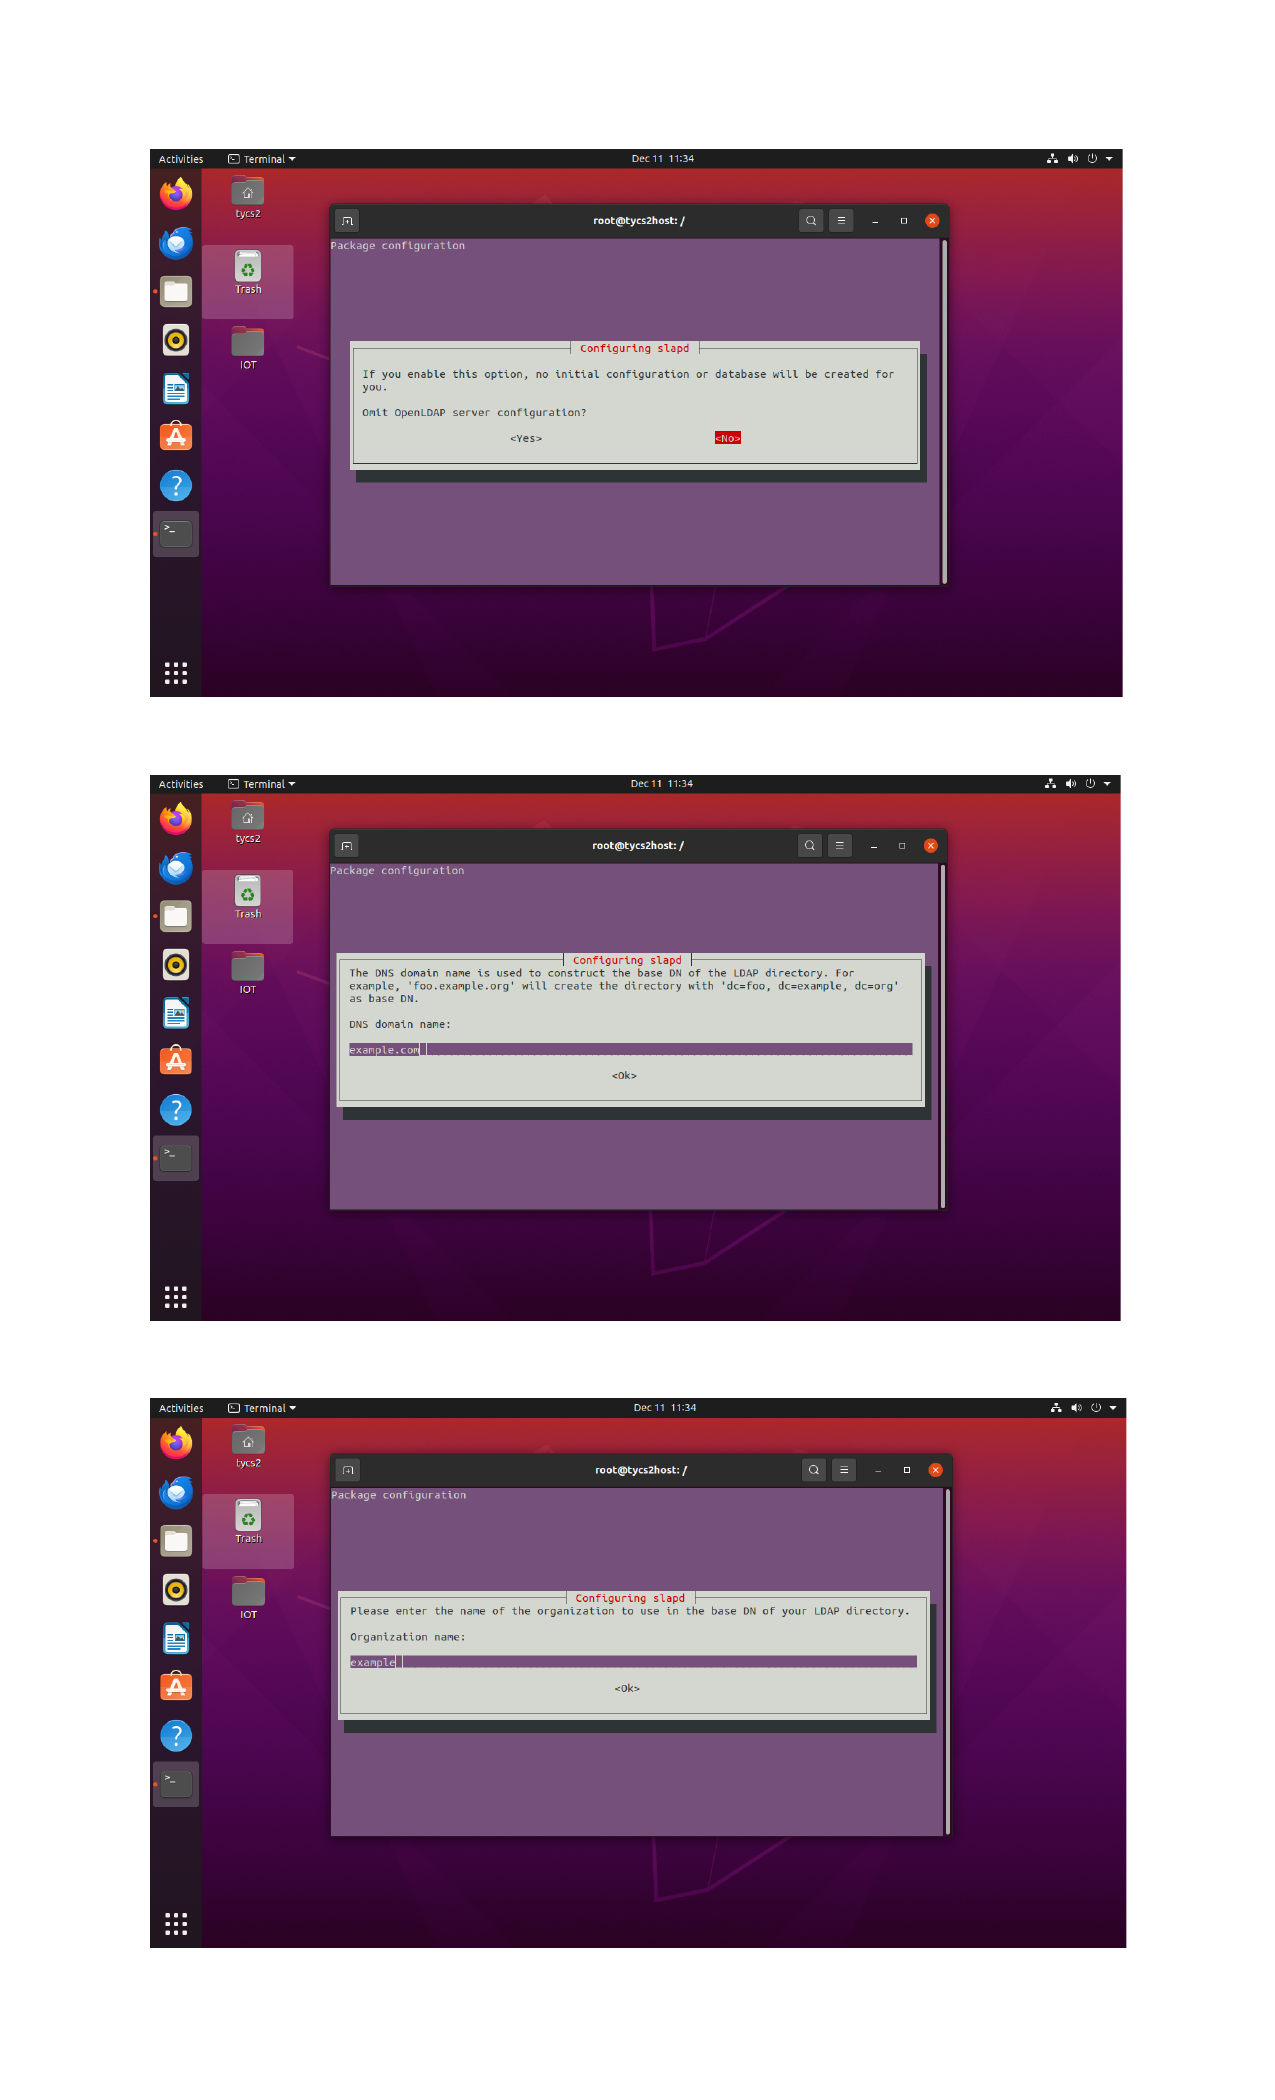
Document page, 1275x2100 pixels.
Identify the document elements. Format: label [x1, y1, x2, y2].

picture [150, 1398, 1127, 1948]
picture [150, 149, 1123, 697]
picture [150, 775, 1121, 1321]
